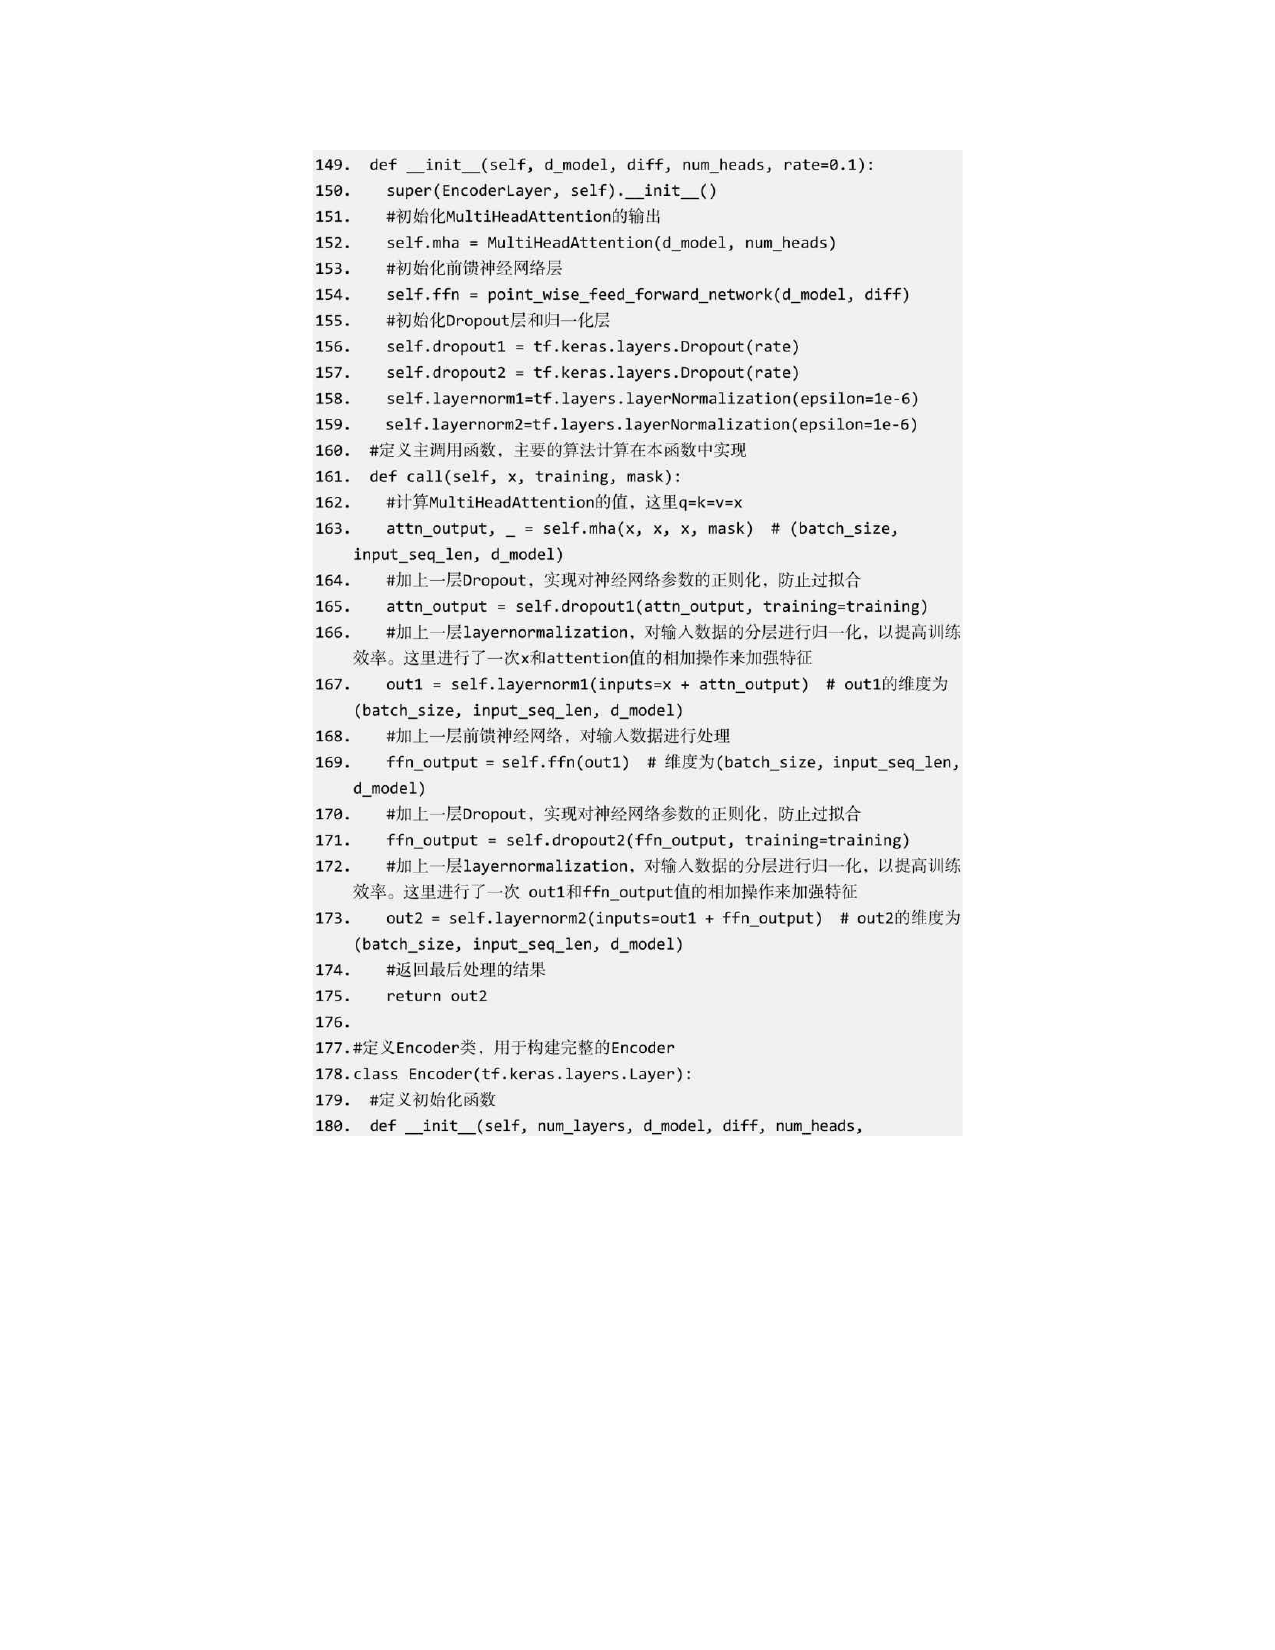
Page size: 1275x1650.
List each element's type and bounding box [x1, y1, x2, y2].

picture [312, 150, 963, 1136]
